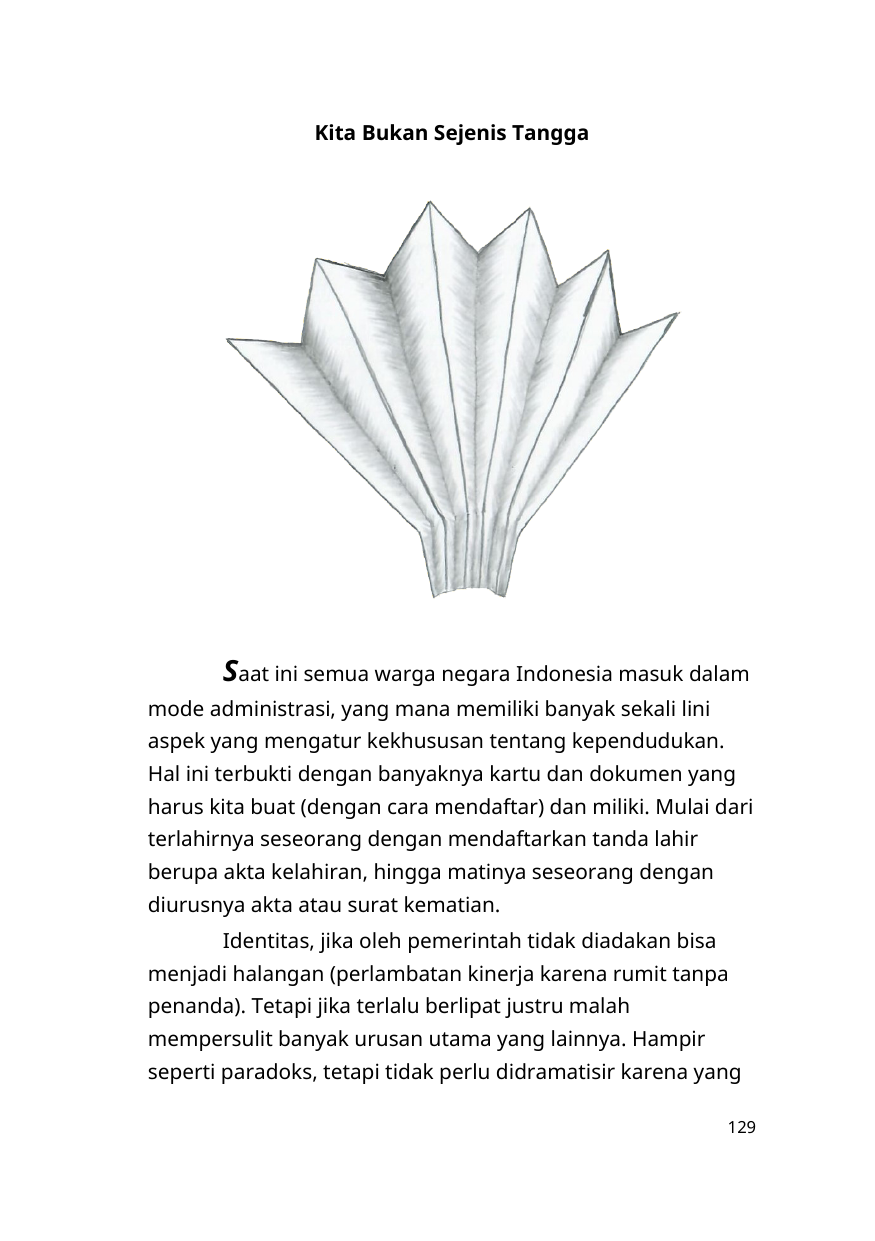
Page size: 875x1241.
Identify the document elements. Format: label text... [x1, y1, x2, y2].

text Saat ini semua warga negara Indonesia masuk dalam mode administrasi, yang mana memiliki banyak sekali lini aspek yang mengatur kekhususan tentang kependudukan. Hal ini terbukti dengan banyaknya kartu dan dokumen yang harus kita buat (dengan cara mendaftar) dan miliki. Mulai dari terlahirnya seseorang dengan mendaftarkan tanda lahir berupa akta kelahiran, hingga matinya seseorang dengan diurusnya akta atau surat kematian. [148, 650, 756, 918]
text Kita Bukan Sejenis Tangga [148, 118, 756, 147]
picture [183, 191, 720, 606]
